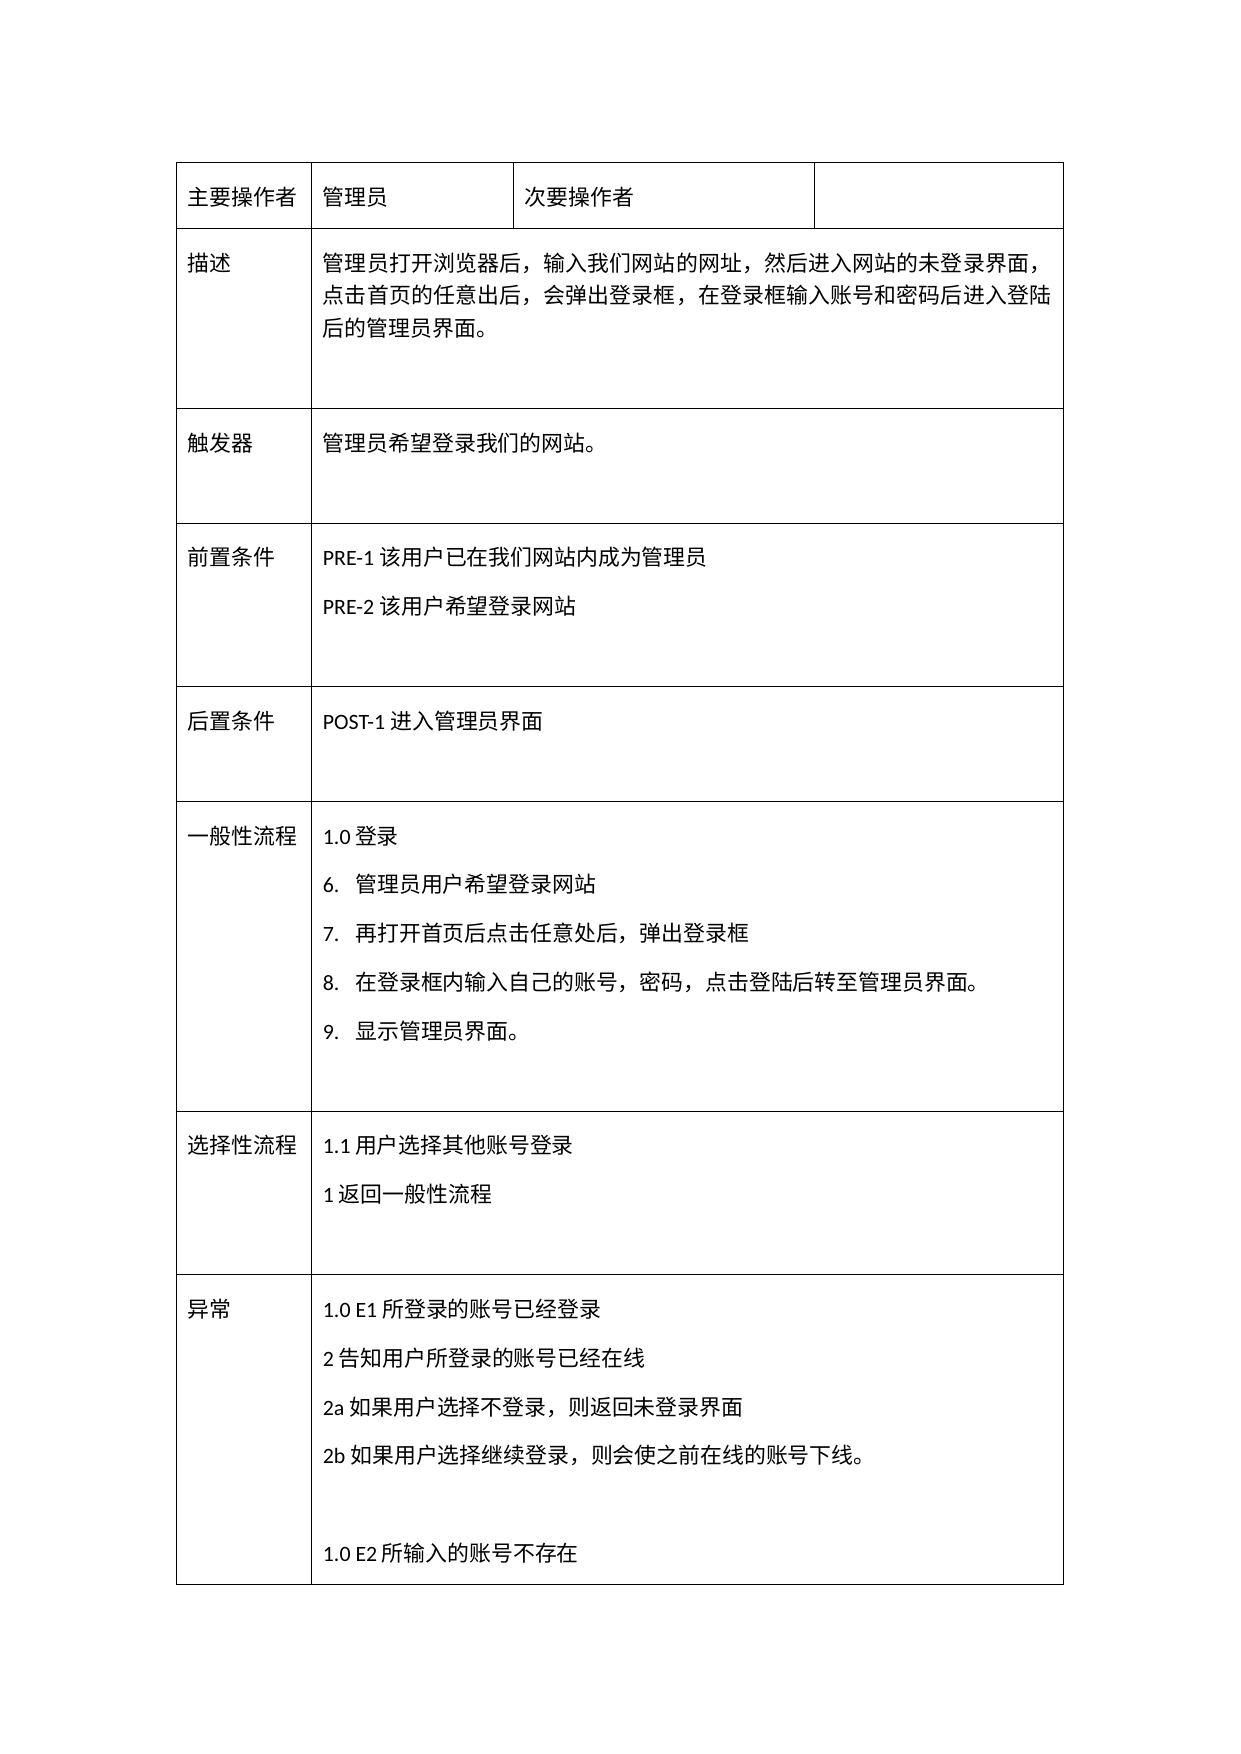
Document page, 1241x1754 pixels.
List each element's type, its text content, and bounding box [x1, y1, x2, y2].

table_cell 管理员打开浏览器后，输入我们网站的网址，然后进入网站的未登录界面，点击首页的任意出后，会弹出登录框，在登录框输入账号和密码后进入登陆后的管理员界面。 [312, 229, 1063, 408]
table_cell 异常 [177, 1275, 311, 1584]
table_cell 选择性流程 [177, 1112, 311, 1274]
table_cell 主要操作者 [177, 163, 311, 228]
table_cell 后置条件 [177, 687, 311, 801]
table_cell 次要操作者 [514, 163, 814, 228]
table_cell 1.1用户选择其他账号登录 1 返回一般性流程 [312, 1112, 1063, 1274]
table_cell 一般性流程 [177, 802, 311, 1111]
table_cell 1.0登录 管理员用户希望登录网站 再打开首页后点击任意处后，弹出登录框 在登录框内输入自己的账号，密码，点击登陆后转至管理员界面。 显示管理员界面。 [312, 802, 1063, 1111]
table_cell 管理员希望登录我们的网站。 [312, 409, 1063, 523]
table_cell POST-1 进入管理员界面 [312, 687, 1063, 801]
table_cell 触发器 [177, 409, 311, 523]
table_cell PRE-1 该用户已在我们网站内成为管理员 PRE-2 该用户希望登录网站 [312, 524, 1063, 686]
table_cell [312, 1275, 1063, 1584]
table_cell 前置条件 [177, 524, 311, 686]
table_cell 管理员 [312, 163, 513, 228]
table_cell [815, 163, 1063, 228]
table_cell 描述 [177, 229, 311, 408]
